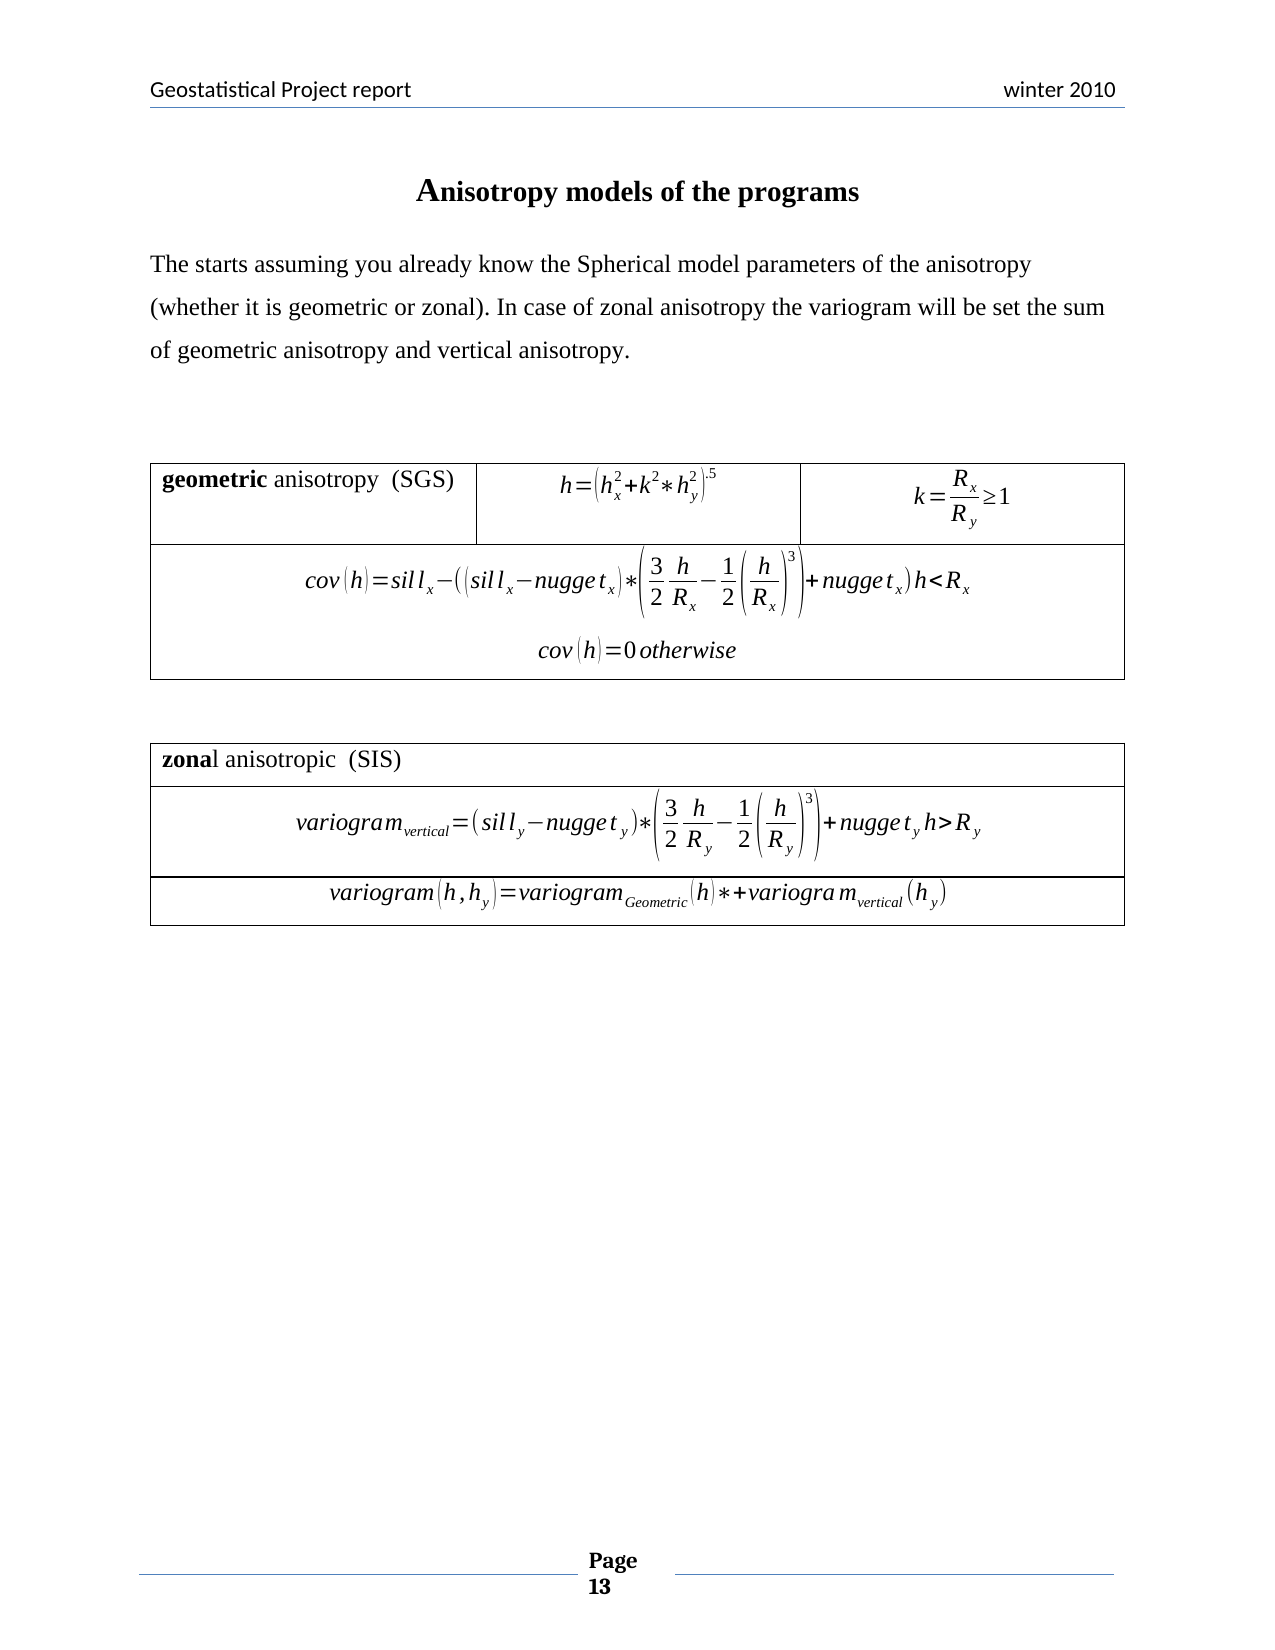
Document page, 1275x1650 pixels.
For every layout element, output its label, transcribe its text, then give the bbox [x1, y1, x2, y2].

table_header geometric anisotropy (SGS) [151, 464, 476, 543]
text The starts assuming you already know the Spherical model parameters of the anisotropy (whether it is geometric or zonal). In case of zonal anisotropy the variogram will be set the sum of geometric anisotropy and vertical anisotropy. [150, 249, 1125, 364]
table_header [801, 464, 1124, 543]
table_cell [151, 878, 1124, 925]
text Anisotropy models of the programs [150, 171, 1125, 209]
table_cell [151, 545, 1124, 679]
table_cell [151, 787, 1124, 876]
table_header [477, 464, 800, 543]
table_header zonal anisotropic (SIS) [151, 744, 1124, 786]
